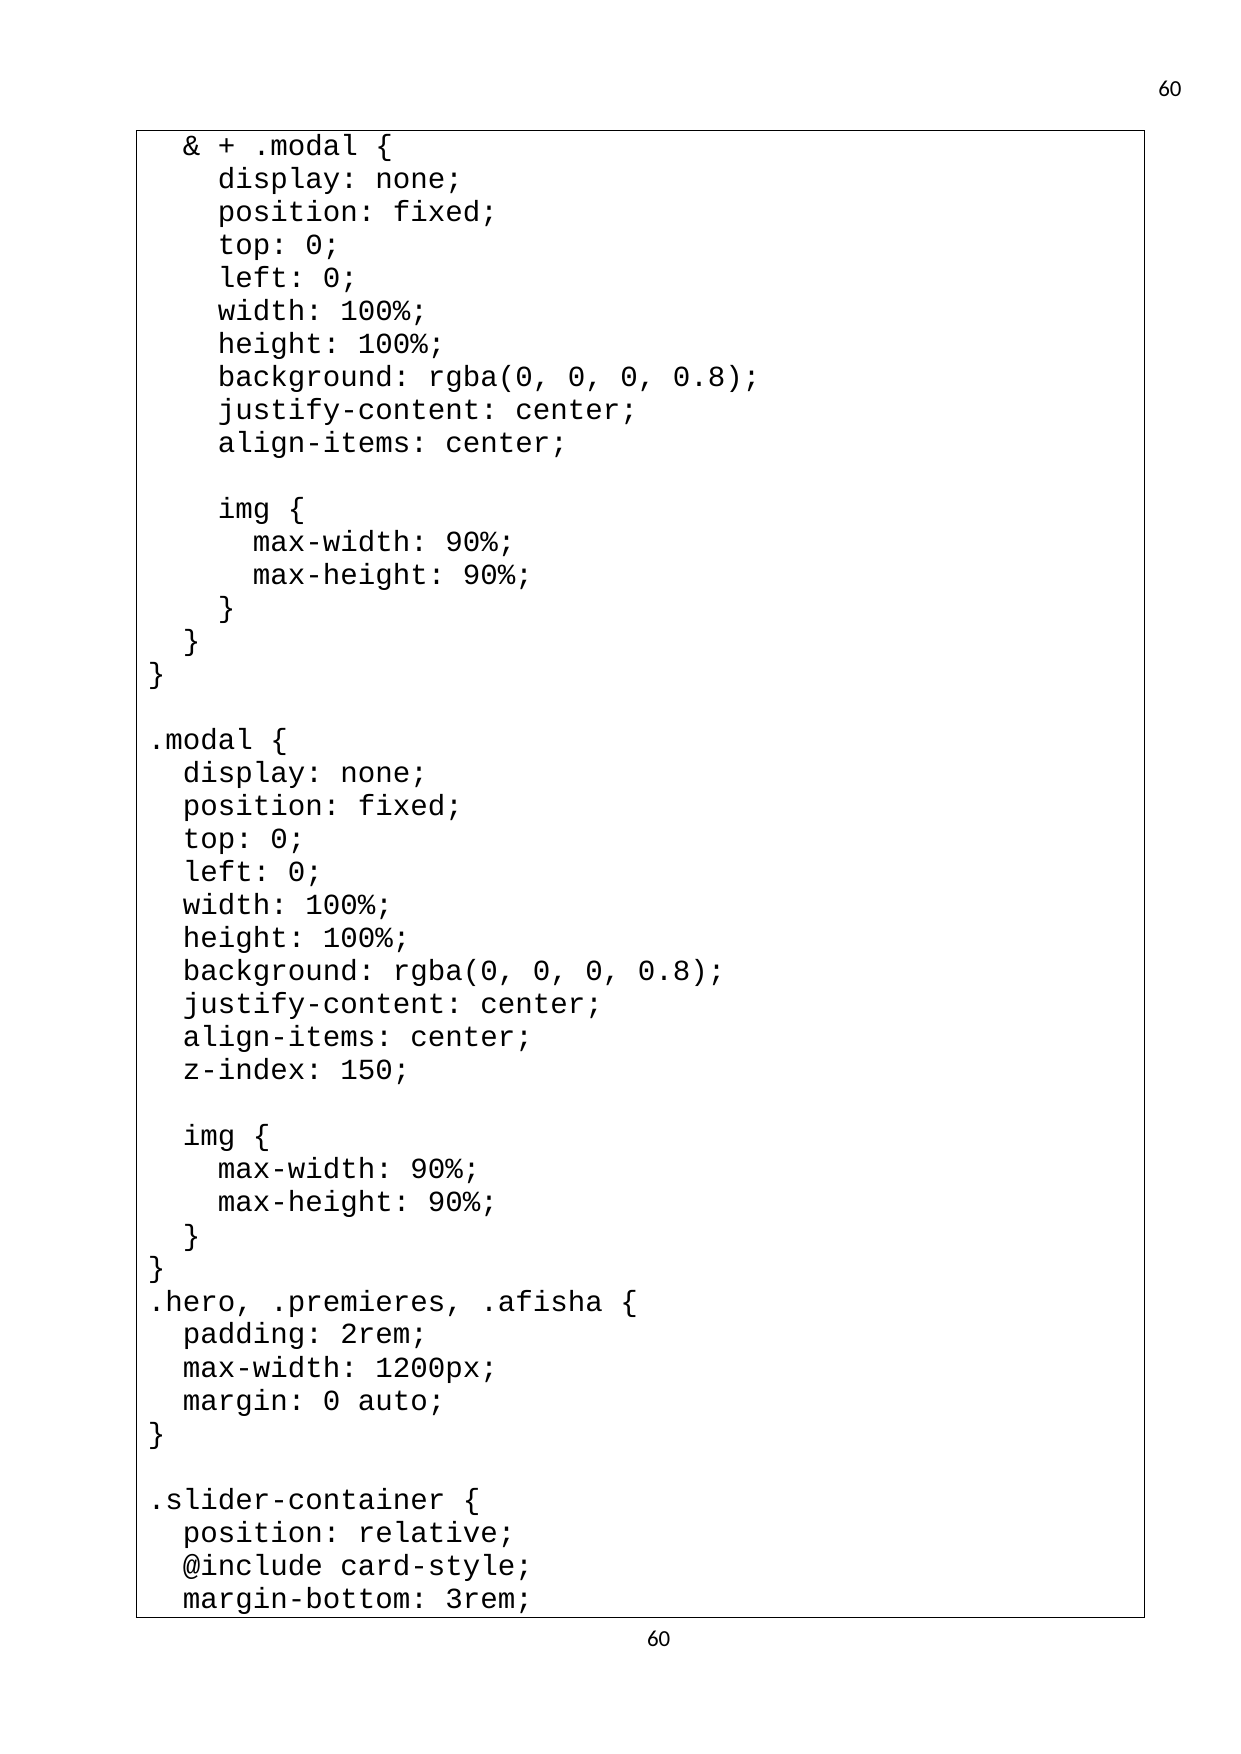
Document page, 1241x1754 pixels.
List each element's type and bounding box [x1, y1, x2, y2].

table_header [137, 131, 1144, 1617]
